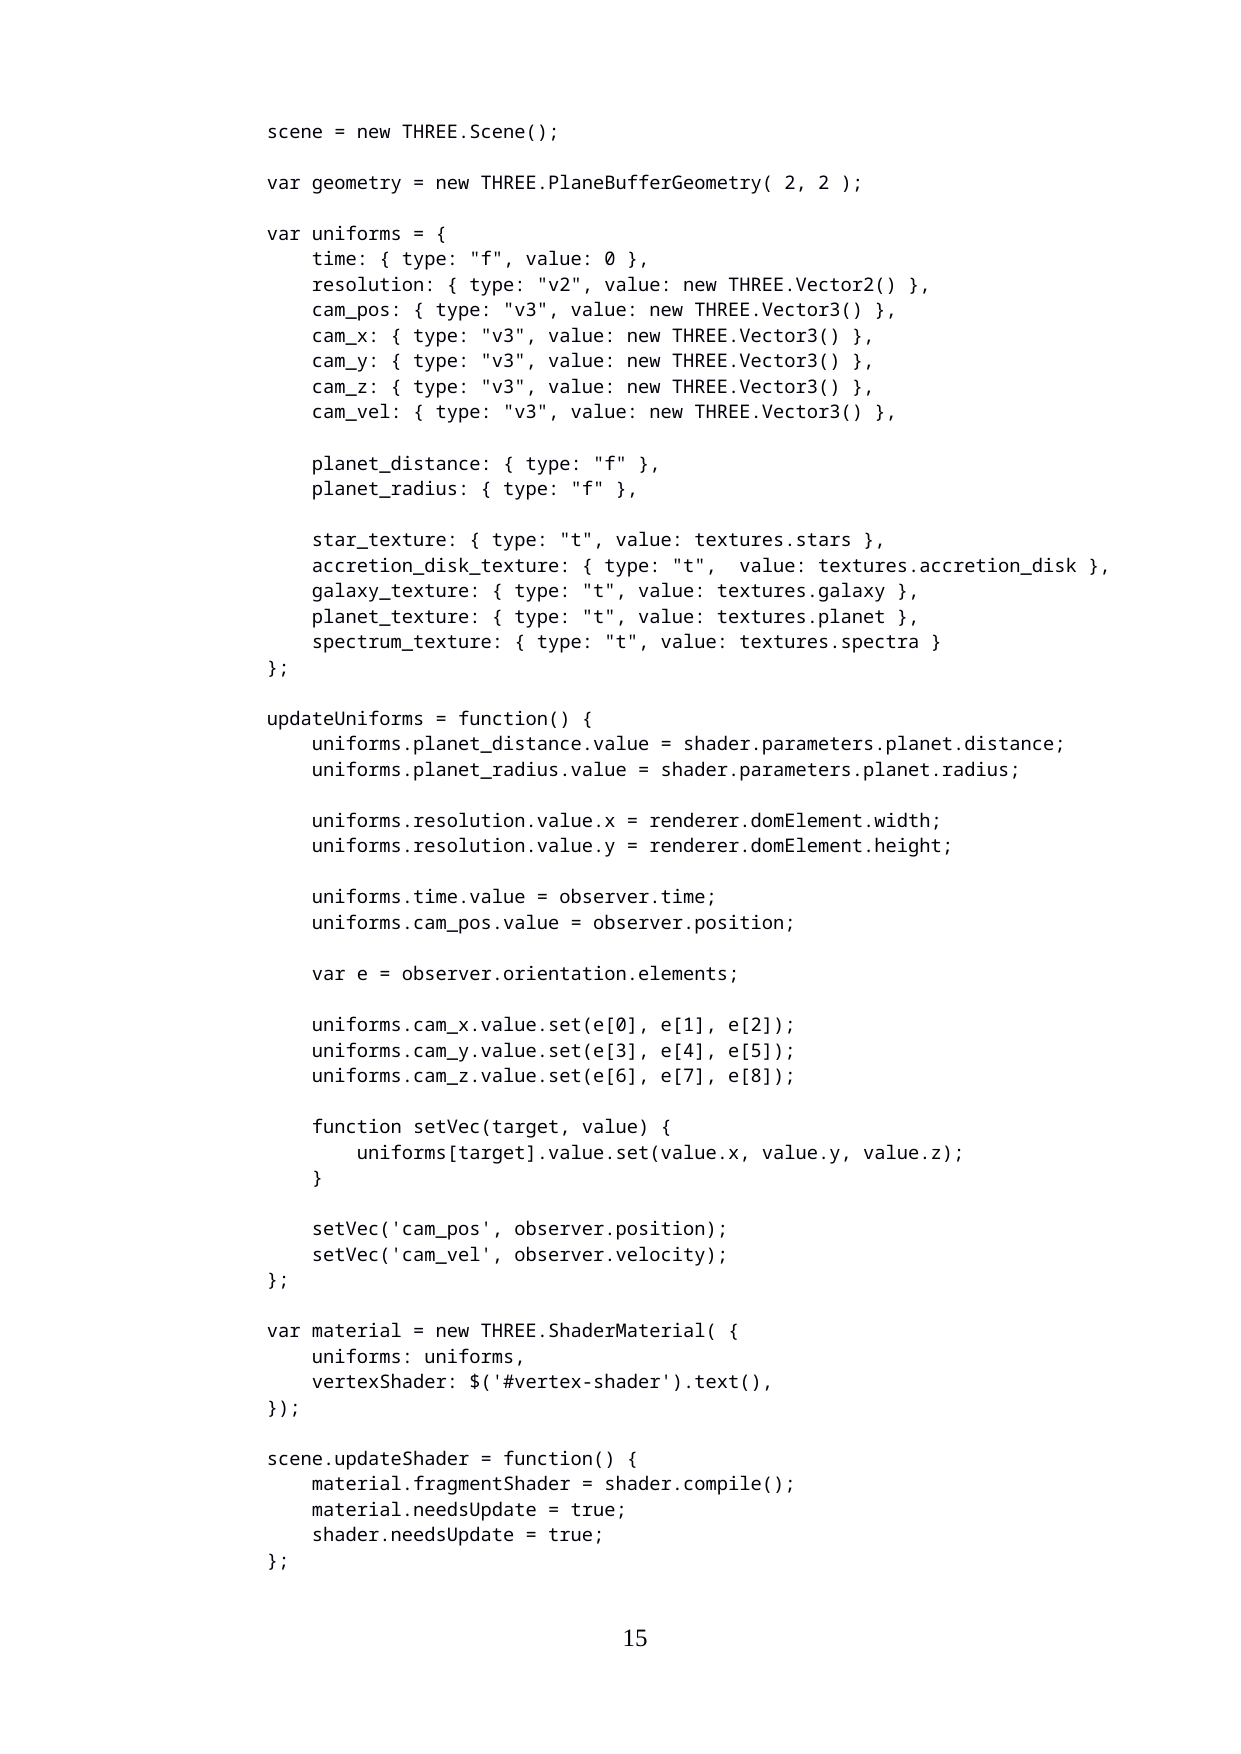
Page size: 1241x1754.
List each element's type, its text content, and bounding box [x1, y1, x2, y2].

text uniforms[target].value.set(value.x, value.y, value.z); [148, 1139, 1122, 1164]
text uniforms.resolution.value.x = renderer.domElement.width; [148, 807, 1122, 833]
text uniforms.cam_y.value.set(e[3], e[4], e[5]); [148, 1037, 1122, 1062]
text uniforms.cam_x.value.set(e[0], e[1], e[2]); [148, 1011, 1122, 1037]
text shader.needsUpdate = true; [148, 1522, 1122, 1547]
text star_texture: { type: "t", value: textures.stars }, [148, 526, 1122, 552]
text cam_y: { type: "v3", value: new THREE.Vector3() }, [148, 348, 1122, 373]
text uniforms.time.value = observer.time; [148, 884, 1122, 909]
text scene = new THREE.Scene(); [148, 118, 1122, 144]
text planet_distance: { type: "f" }, [148, 450, 1122, 475]
text uniforms.cam_pos.value = observer.position; [148, 909, 1122, 935]
text spectrum_texture: { type: "t", value: textures.spectra } [148, 628, 1122, 654]
text function setVec(target, value) { [148, 1113, 1122, 1139]
text resolution: { type: "v2", value: new THREE.Vector2() }, [148, 271, 1122, 297]
text uniforms: uniforms, [148, 1343, 1122, 1369]
text cam_z: { type: "v3", value: new THREE.Vector3() }, [148, 373, 1122, 399]
text setVec('cam_vel', observer.velocity); [148, 1241, 1122, 1267]
text }; [148, 654, 1122, 679]
text uniforms.planet_radius.value = shader.parameters.planet.radius; [148, 756, 1122, 782]
text cam_pos: { type: "v3", value: new THREE.Vector3() }, [148, 297, 1122, 322]
text }; [148, 1547, 1122, 1573]
text galaxy_texture: { type: "t", value: textures.galaxy }, [148, 577, 1122, 603]
text material.fragmentShader = shader.compile(); [148, 1471, 1122, 1496]
text planet_radius: { type: "f" }, [148, 475, 1122, 501]
text } [148, 1164, 1122, 1190]
text var e = observer.orientation.elements; [148, 960, 1122, 986]
text planet_texture: { type: "t", value: textures.planet }, [148, 603, 1122, 628]
text material.needsUpdate = true; [148, 1496, 1122, 1522]
text time: { type: "f", value: 0 }, [148, 246, 1122, 271]
text vertexShader: $('#vertex-shader').text(), [148, 1369, 1122, 1394]
text cam_x: { type: "v3", value: new THREE.Vector3() }, [148, 322, 1122, 348]
text }; [148, 1267, 1122, 1292]
text uniforms.planet_distance.value = shader.parameters.planet.distance; [148, 731, 1122, 756]
text updateUniforms = function() { [148, 705, 1122, 731]
text var geometry = new THREE.PlaneBufferGeometry( 2, 2 ); [148, 169, 1122, 195]
text accretion_disk_texture: { type: "t", value: textures.accretion_disk }, [148, 552, 1122, 577]
text setVec('cam_pos', observer.position); [148, 1216, 1122, 1241]
text var uniforms = { [148, 220, 1122, 246]
text }); [148, 1394, 1122, 1420]
text uniforms.resolution.value.y = renderer.domElement.height; [148, 833, 1122, 858]
text cam_vel: { type: "v3", value: new THREE.Vector3() }, [148, 399, 1122, 424]
text uniforms.cam_z.value.set(e[6], e[7], e[8]); [148, 1062, 1122, 1088]
text var material = new THREE.ShaderMaterial( { [148, 1318, 1122, 1343]
text scene.updateShader = function() { [148, 1445, 1122, 1471]
